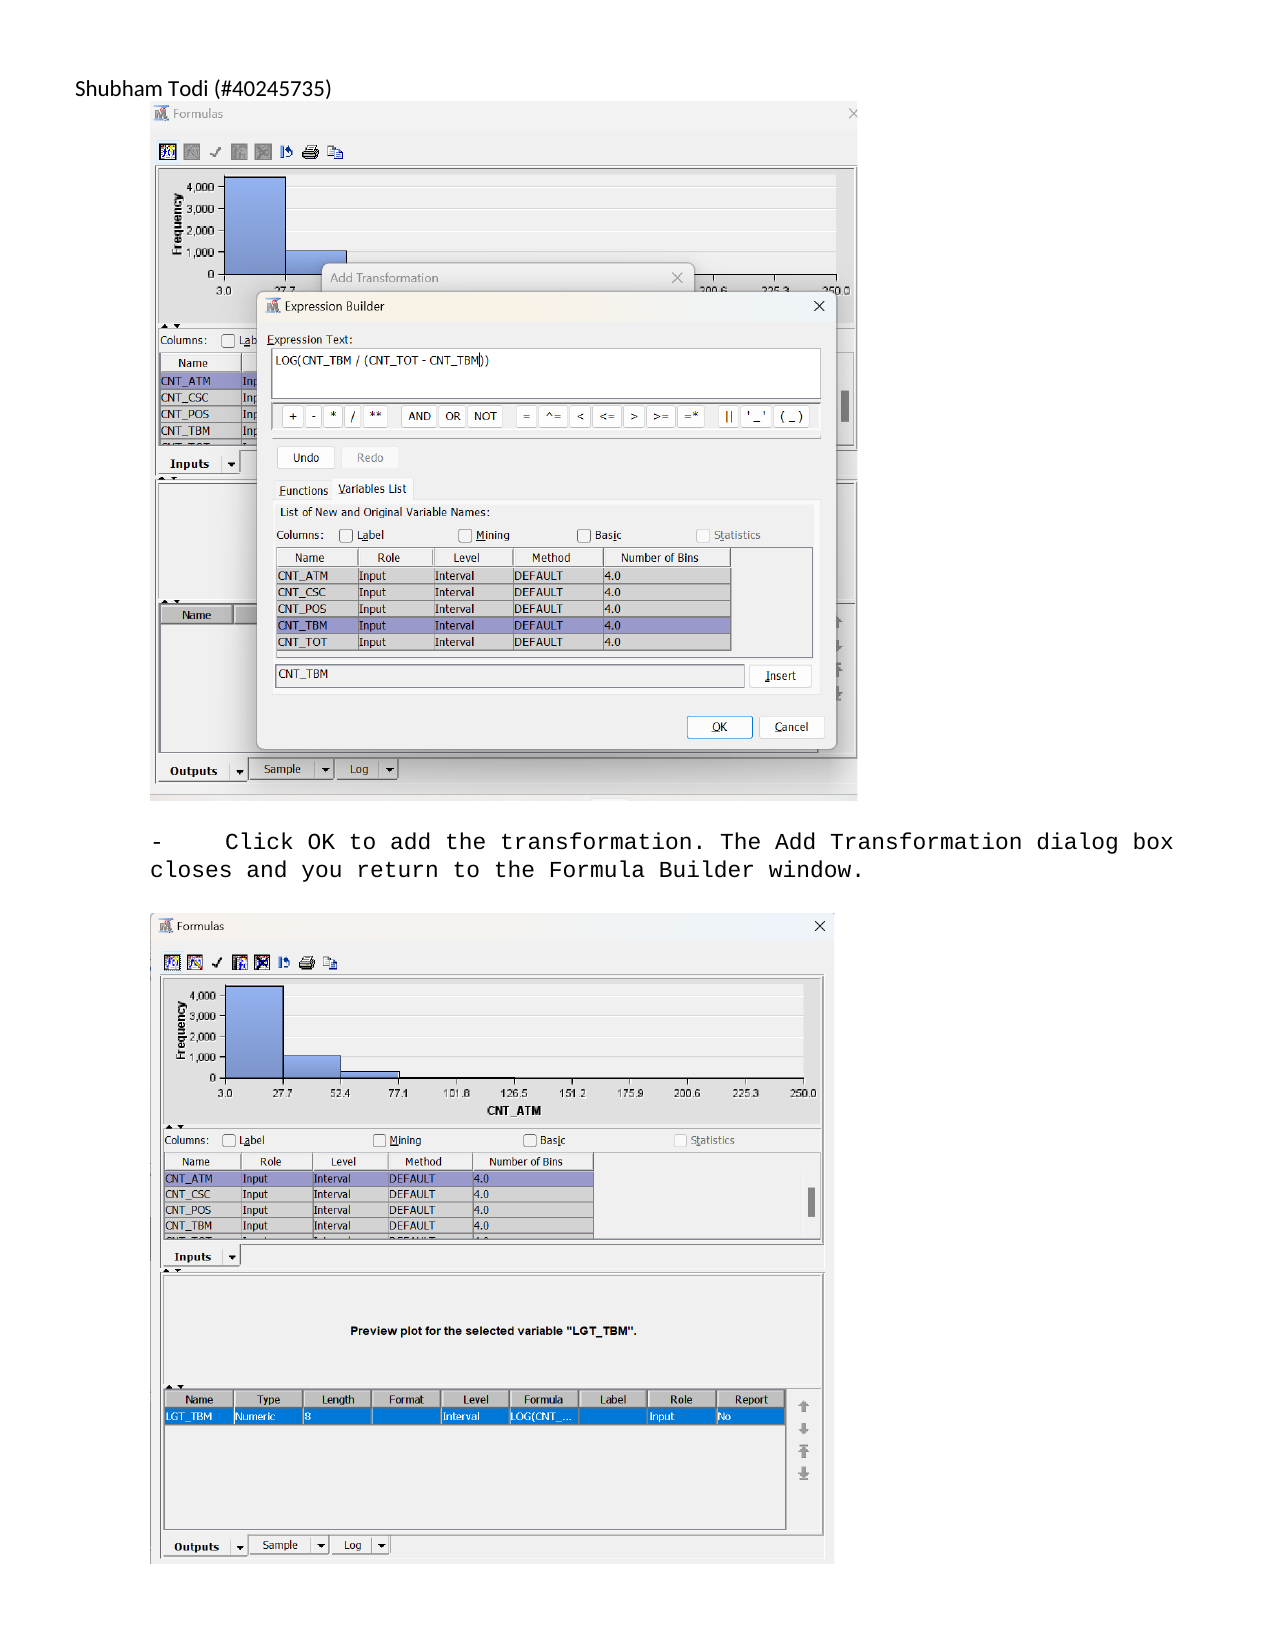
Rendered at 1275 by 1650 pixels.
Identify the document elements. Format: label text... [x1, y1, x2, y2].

picture [150, 913, 835, 1564]
list - Click OK to add the transformation. The Add Transformation dialog box closes and you return to the Formula Builder window. [150, 830, 1200, 884]
picture [150, 101, 858, 801]
